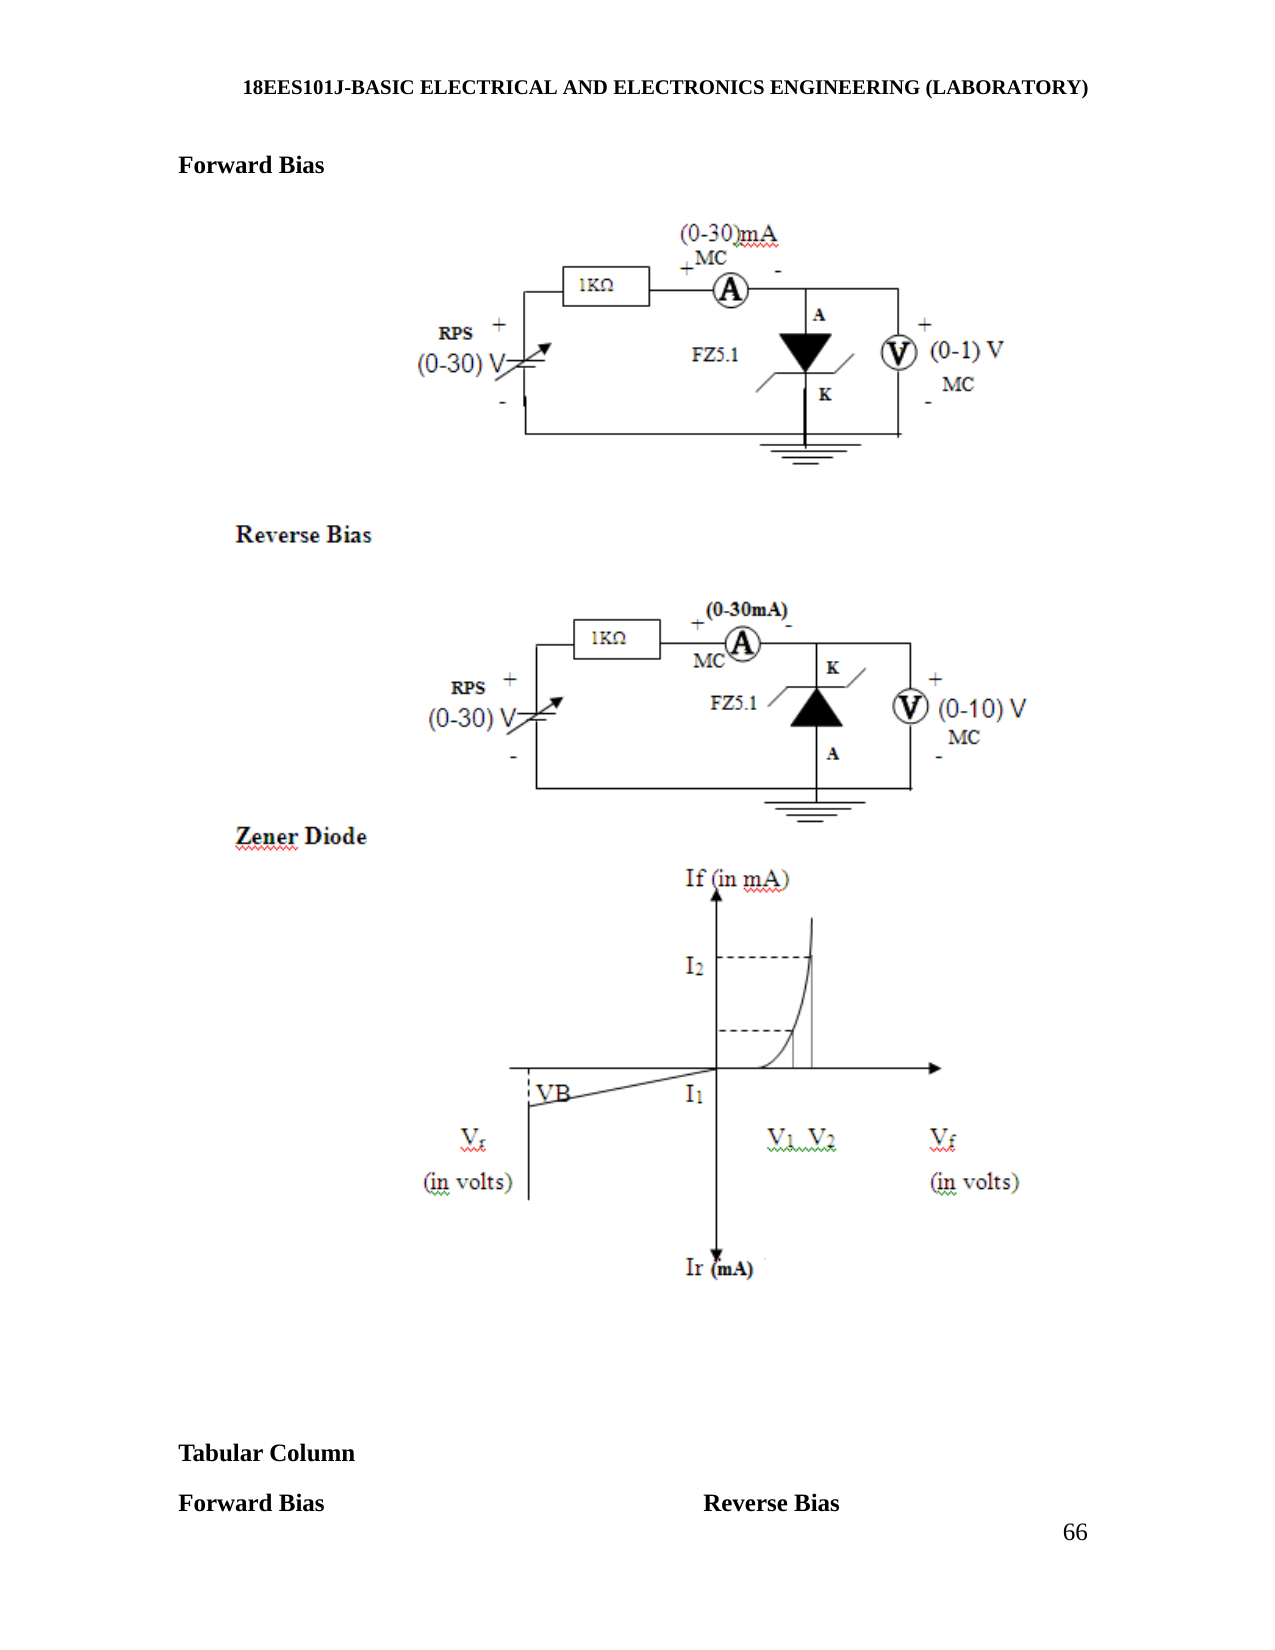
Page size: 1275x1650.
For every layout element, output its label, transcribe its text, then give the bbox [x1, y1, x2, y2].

picture [206, 510, 1060, 1313]
text Forward Bias Reverse Bias [178, 1488, 1087, 1516]
subtitle Tabular Column [178, 1438, 1087, 1467]
picture [389, 193, 1014, 496]
text Forward Bias [178, 150, 1087, 179]
